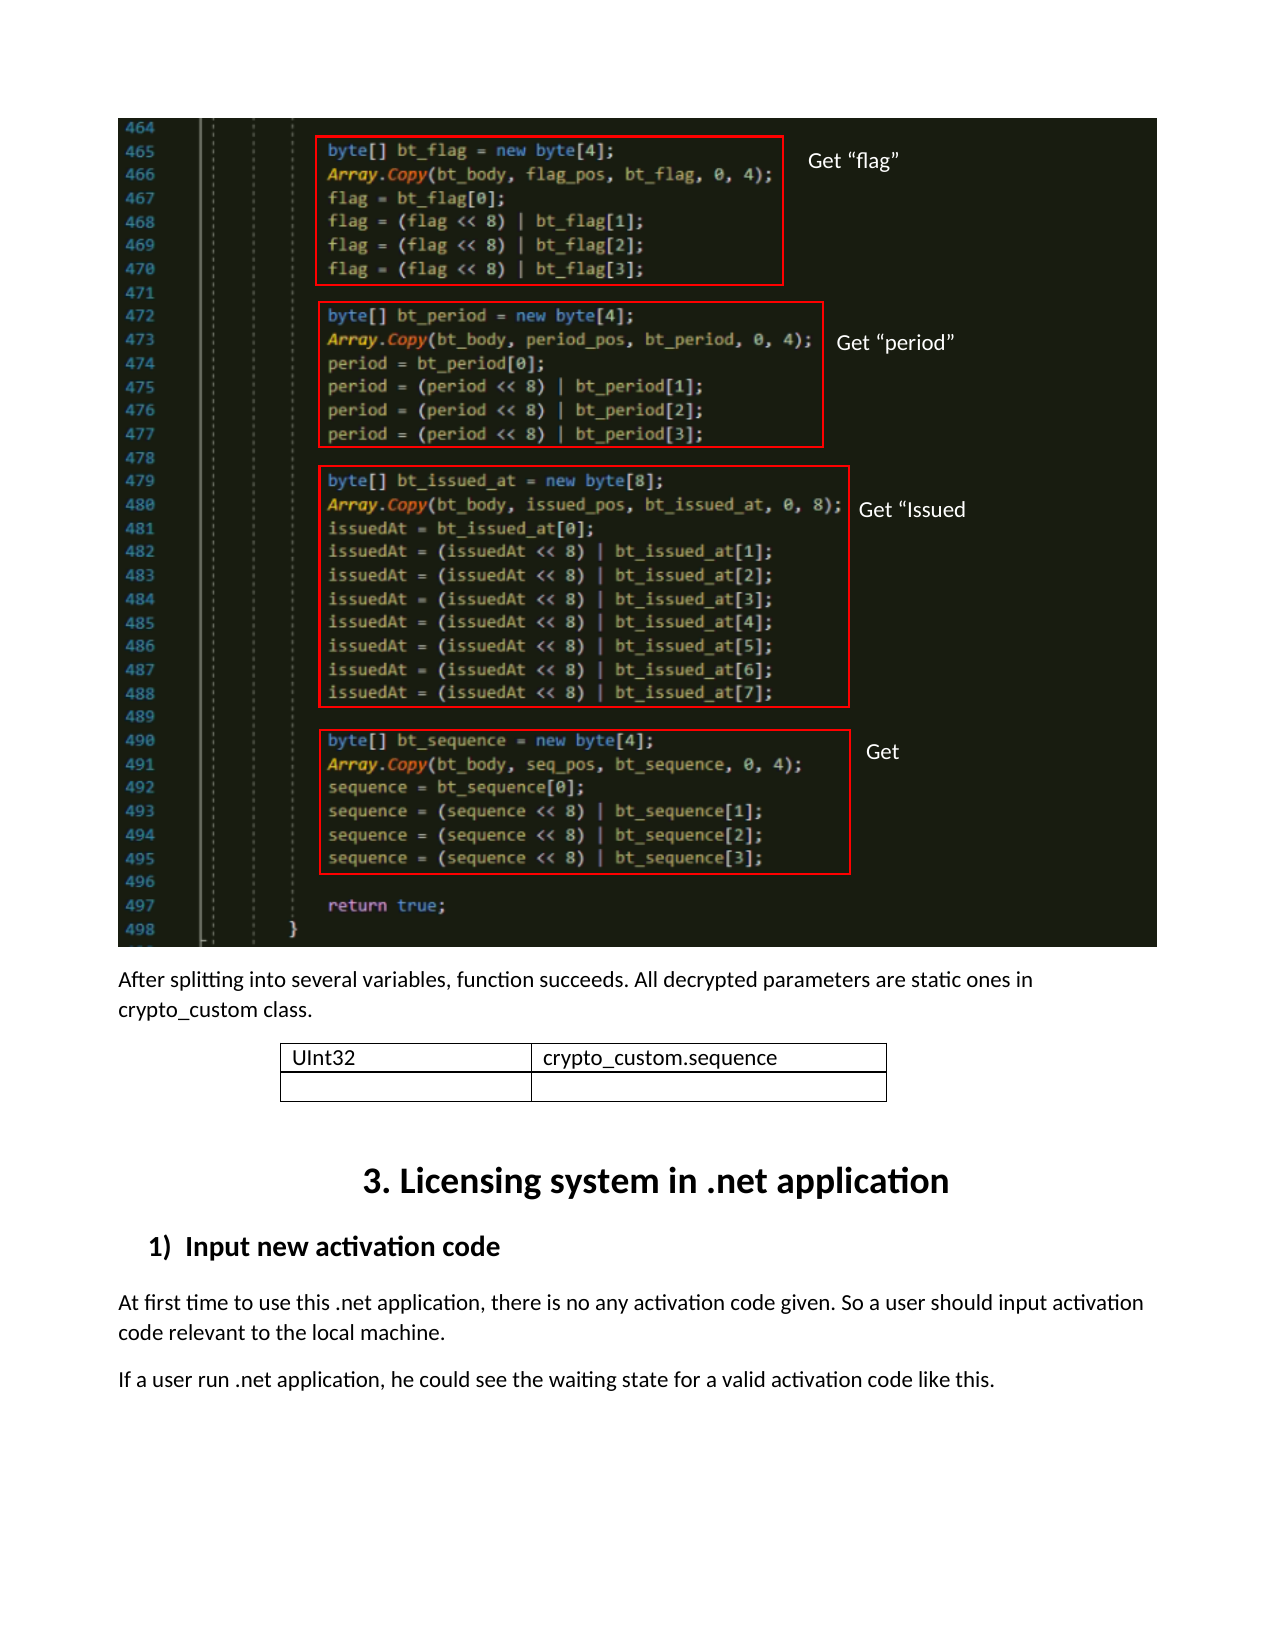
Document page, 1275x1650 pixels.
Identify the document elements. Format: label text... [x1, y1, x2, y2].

subtitle Input new activation code [148, 1228, 1157, 1263]
text If a user run .net application, he could see the waiting state for a valid activation code like this. [118, 1365, 1157, 1393]
picture [118, 118, 1157, 947]
table_cell [532, 1073, 886, 1101]
subtitle Licensing system in .net application [156, 1157, 1157, 1203]
table_cell [281, 1073, 531, 1101]
text At first time to use this .net application, there is no any activation code given. So a user should input activation code relevant to the local machine. [118, 1288, 1157, 1346]
text After splitting into several variables, function succeeds. All decrypted parameters are static ones in crypto_custom class. [118, 965, 1157, 1023]
table_header UInt32 [281, 1044, 531, 1071]
table_header crypto_custom.sequence [532, 1044, 886, 1071]
